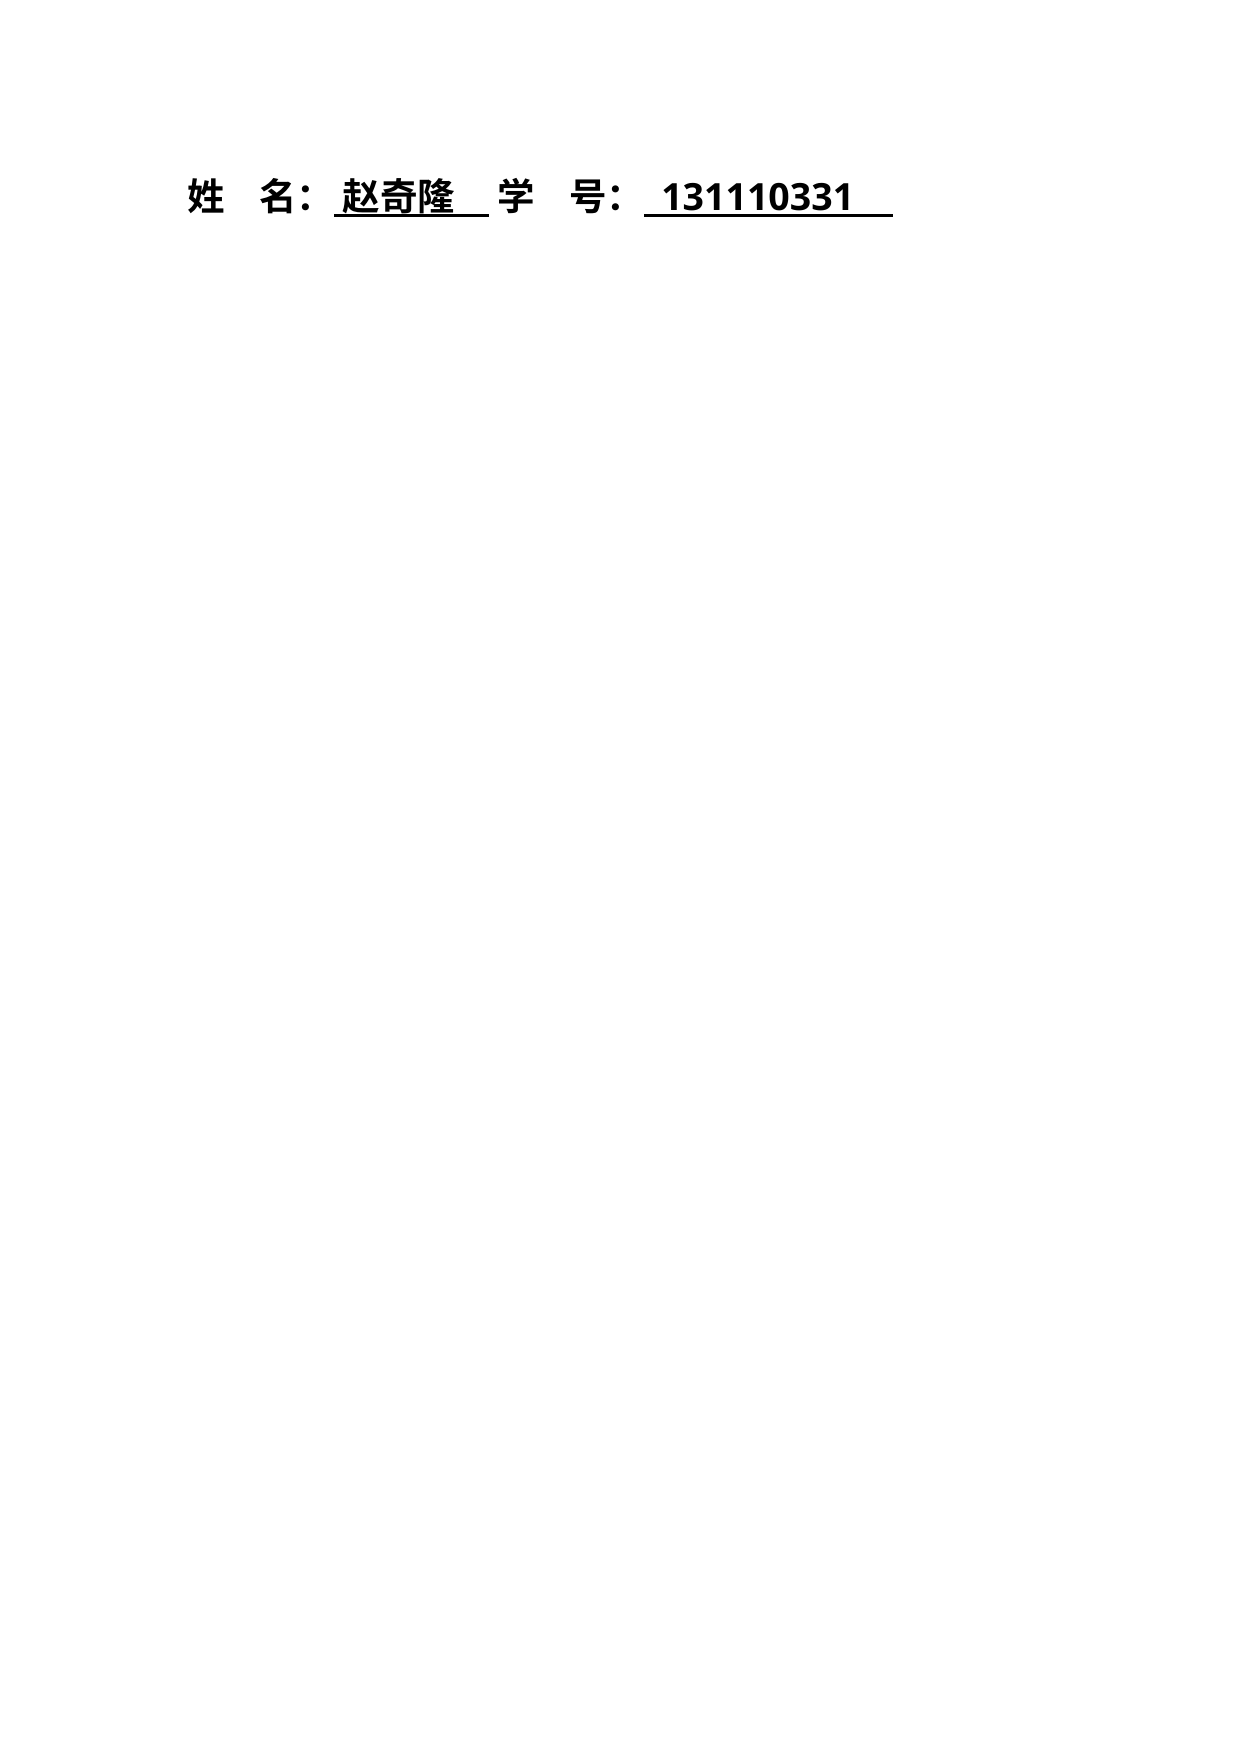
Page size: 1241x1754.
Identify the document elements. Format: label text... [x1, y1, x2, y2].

text 姓 名： 赵奇隆 学 号： 131110331 [187, 162, 1118, 227]
